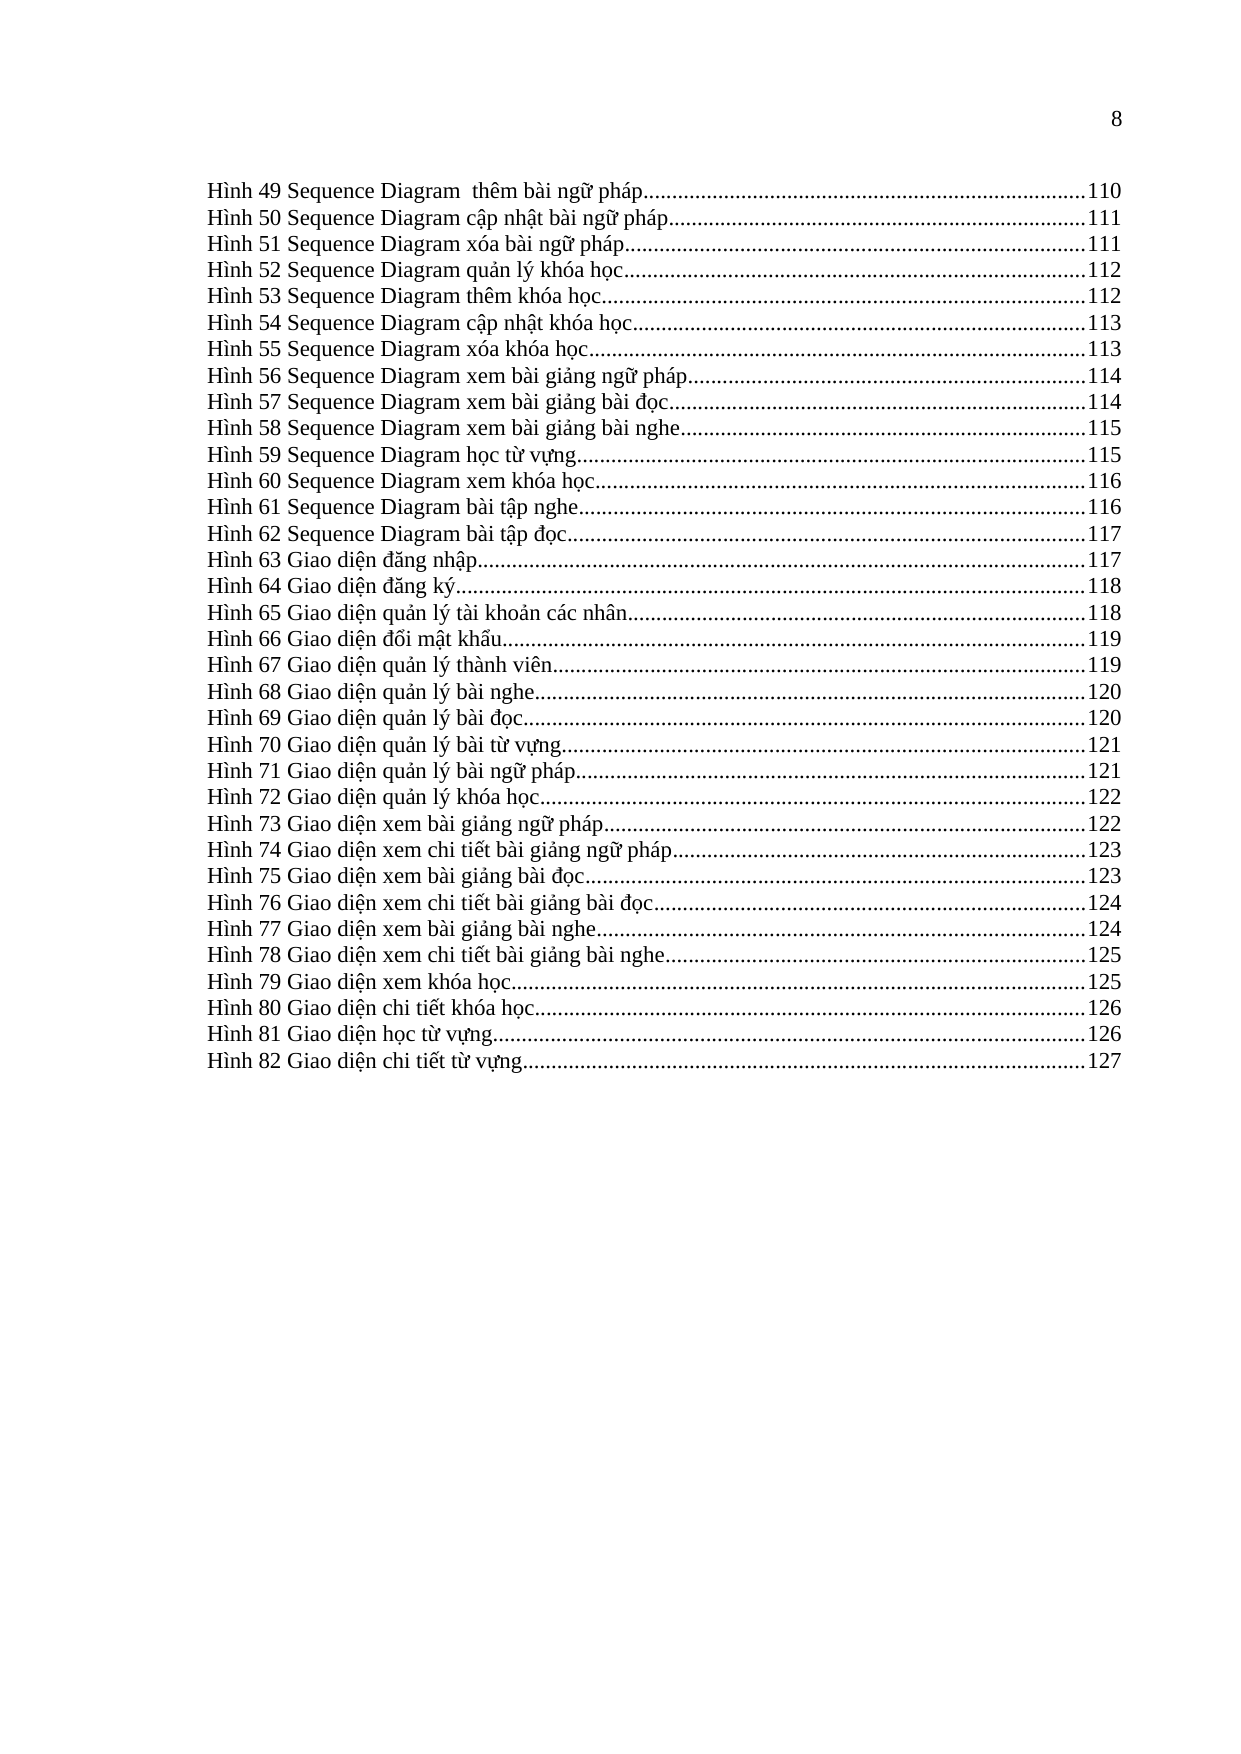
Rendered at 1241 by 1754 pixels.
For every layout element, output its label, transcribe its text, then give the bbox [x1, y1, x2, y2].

text Hình 71 Giao diện quản lý bài ngữ pháp 121 [207, 757, 1122, 783]
text Hình 49 Sequence Diagram thêm bài ngữ pháp 110 [207, 177, 1122, 203]
text Hình 69 Giao diện quản lý bài đọc 120 [207, 704, 1122, 731]
text Hình 56 Sequence Diagram xem bài giảng ngữ pháp 114 [207, 362, 1122, 388]
text Hình 64 Giao diện đăng ký 118 [207, 572, 1122, 599]
text Hình 78 Giao diện xem chi tiết bài giảng bài nghe 125 [207, 941, 1122, 968]
text Hình 57 Sequence Diagram xem bài giảng bài đọc 114 [207, 388, 1122, 414]
text Hình 68 Giao diện quản lý bài nghe 120 [207, 678, 1122, 704]
text Hình 80 Giao diện chi tiết khóa học 126 [207, 994, 1122, 1021]
text Hình 72 Giao diện quản lý khóa học 122 [207, 783, 1122, 810]
text Hình 58 Sequence Diagram xem bài giảng bài nghe 115 [207, 414, 1122, 441]
text Hình 60 Sequence Diagram xem khóa học 116 [207, 467, 1122, 493]
text Hình 52 Sequence Diagram quản lý khóa học 112 [207, 256, 1122, 283]
text Hình 79 Giao diện xem khóa học 125 [207, 968, 1122, 994]
text Hình 53 Sequence Diagram thêm khóa học 112 [207, 283, 1122, 309]
text Hình 62 Sequence Diagram bài tập đọc 117 [207, 520, 1122, 546]
text Hình 70 Giao diện quản lý bài từ vựng 121 [207, 731, 1122, 757]
text Hình 76 Giao diện xem chi tiết bài giảng bài đọc 124 [207, 889, 1122, 915]
text Hình 74 Giao diện xem chi tiết bài giảng ngữ pháp 123 [207, 836, 1122, 862]
text Hình 61 Sequence Diagram bài tập nghe 116 [207, 493, 1122, 520]
text Hình 82 Giao diện chi tiết từ vựng 127 [207, 1047, 1122, 1073]
text Hình 55 Sequence Diagram xóa khóa học 113 [207, 335, 1122, 362]
text Hình 65 Giao diện quản lý tài khoản các nhân 118 [207, 599, 1122, 625]
text Hình 51 Sequence Diagram xóa bài ngữ pháp 111 [207, 230, 1122, 256]
text Hình 73 Giao diện xem bài giảng ngữ pháp 122 [207, 810, 1122, 836]
text Hình 81 Giao diện học từ vựng 126 [207, 1021, 1122, 1047]
text Hình 75 Giao diện xem bài giảng bài đọc 123 [207, 862, 1122, 889]
text Hình 50 Sequence Diagram cập nhật bài ngữ pháp 111 [207, 203, 1122, 230]
text Hình 77 Giao diện xem bài giảng bài nghe 124 [207, 915, 1122, 941]
text Hình 54 Sequence Diagram cập nhật khóa học 113 [207, 309, 1122, 335]
text Hình 66 Giao diện đổi mật khẩu 119 [207, 625, 1122, 652]
text Hình 63 Giao diện đăng nhập 117 [207, 546, 1122, 572]
text Hình 59 Sequence Diagram học từ vựng 115 [207, 441, 1122, 467]
text Hình 67 Giao diện quản lý thành viên 119 [207, 652, 1122, 678]
